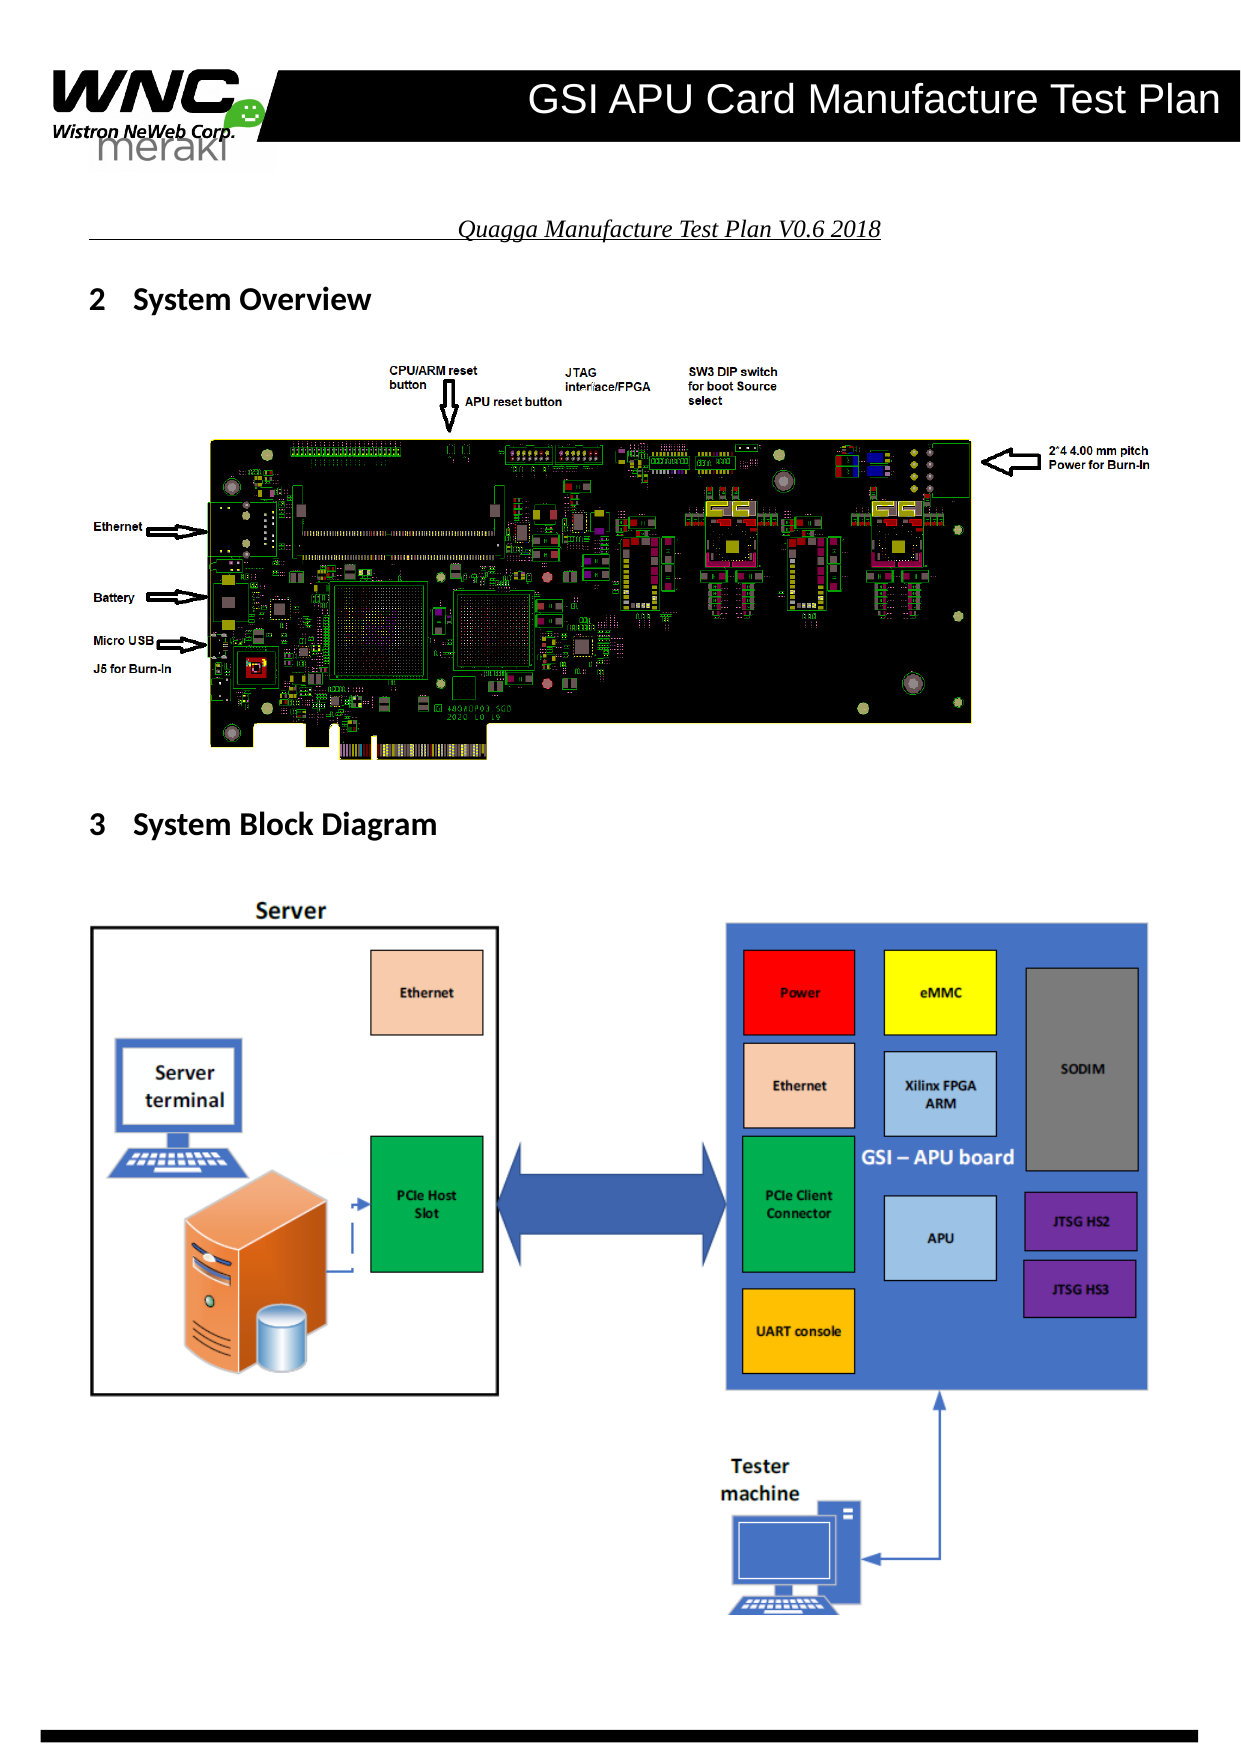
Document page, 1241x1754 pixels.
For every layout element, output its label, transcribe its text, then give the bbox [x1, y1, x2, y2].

picture [0, 28, 1241, 172]
picture [88, 363, 1151, 760]
subtitle System Block Diagram [89, 786, 1152, 861]
subtitle System Overview [89, 261, 1152, 336]
picture [88, 895, 1152, 1615]
